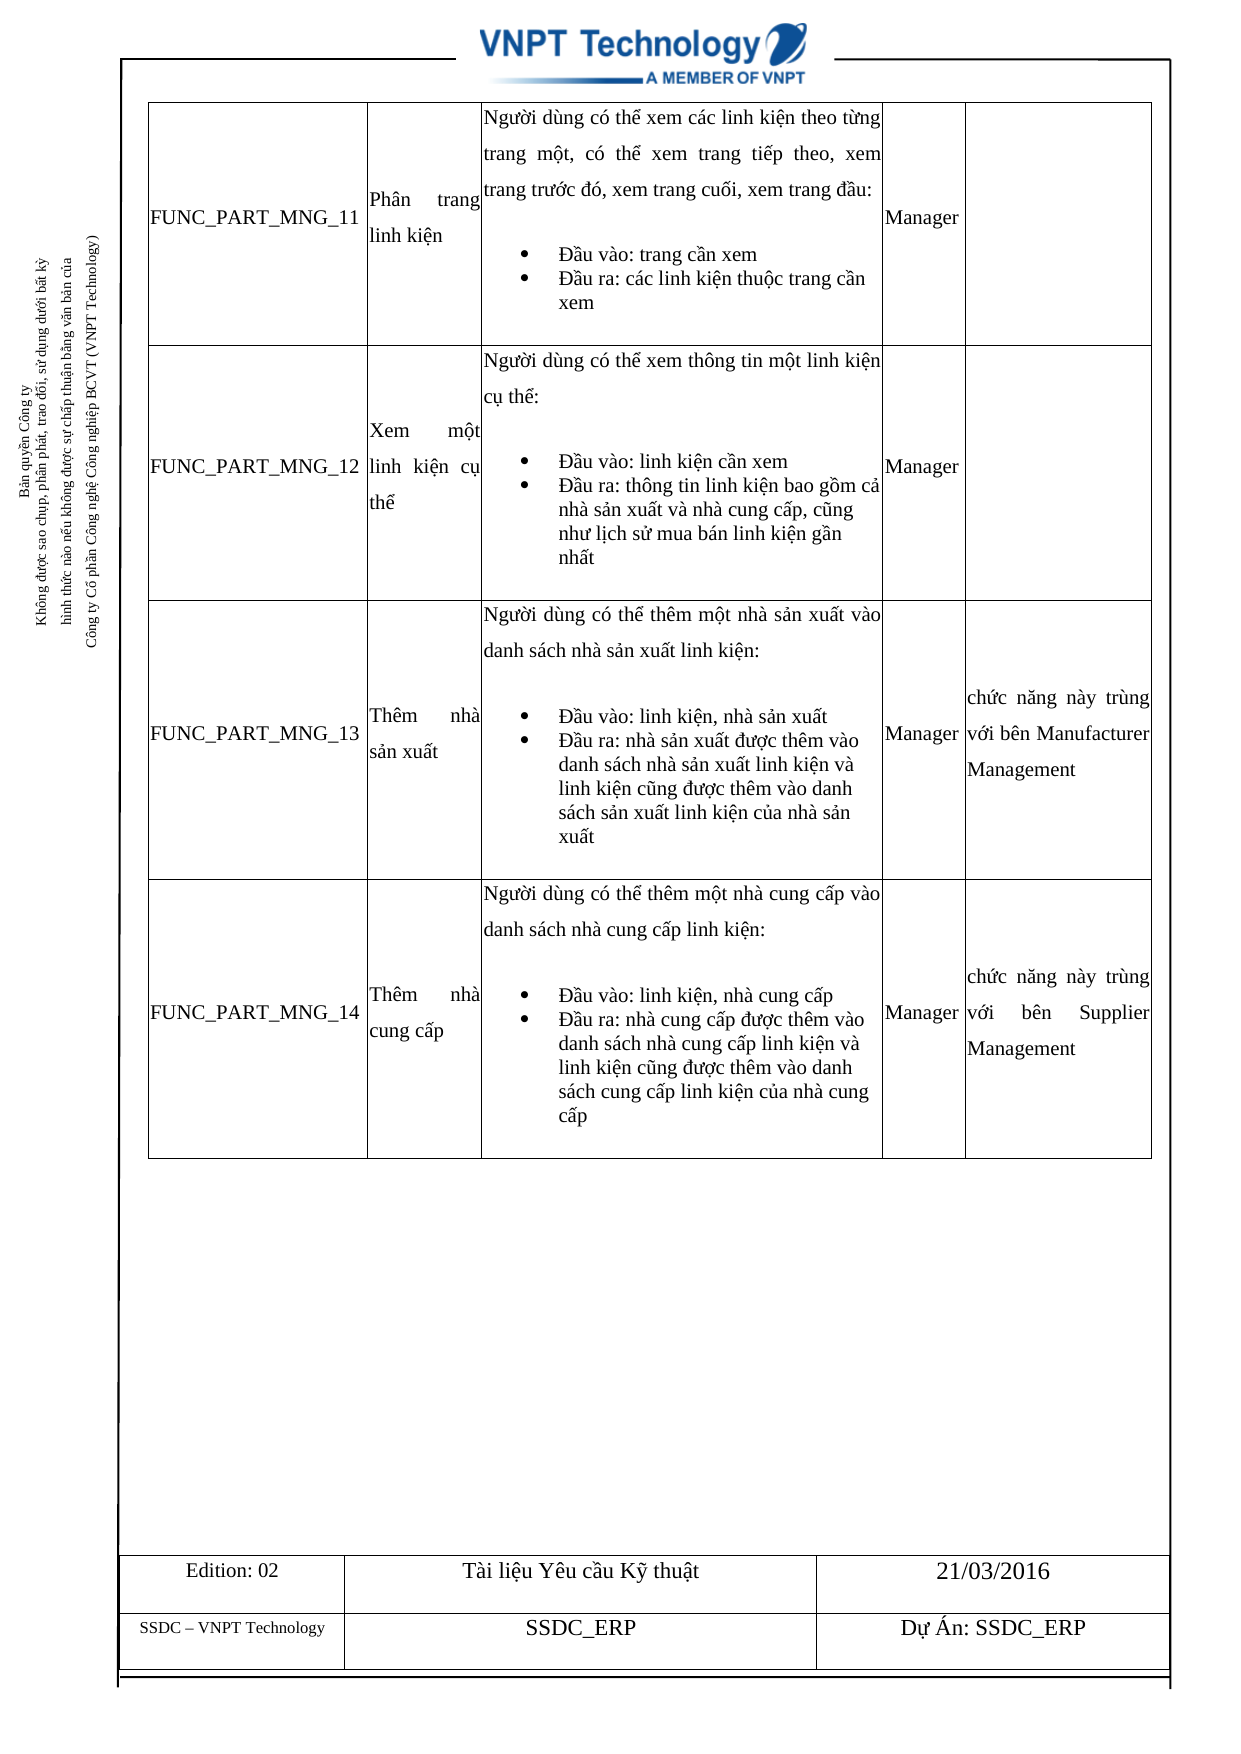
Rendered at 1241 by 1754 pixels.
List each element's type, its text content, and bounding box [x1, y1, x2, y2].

table_cell Thêm nhà cung cấp [368, 880, 481, 1158]
table_cell FUNC_PART_MNG_12 [149, 346, 367, 600]
table_cell Người dùng có thể xem thông tin một linh kiện cụ thể: Đầu vào: linh kiện cần xem Đầu ra: thông tin linh kiện bao gồm cả nhà sản xuất và nhà cung cấp, cũng như lịch sử mua bán linh kiện gần nhất [482, 346, 882, 600]
table_cell chức năng này trùng với bên Supplier Management [966, 880, 1151, 1158]
table_cell FUNC_PART_MNG_14 [149, 880, 367, 1158]
table_cell Người dùng có thể thêm một nhà cung cấp vào danh sách nhà cung cấp linh kiện: Đầu vào: linh kiện, nhà cung cấp Đầu ra: nhà cung cấp được thêm vào danh sách nhà cung cấp linh kiện và linh kiện cũng được thêm vào danh sách cung cấp linh kiện của nhà cung cấp [482, 880, 882, 1158]
table_cell FUNC_PART_MNG_11 [149, 103, 367, 345]
table_cell [966, 346, 1151, 600]
table_cell [966, 103, 1151, 345]
table_cell chức năng này trùng với bên Manufacturer Management [966, 601, 1151, 879]
table_cell Thêm nhà sản xuất [368, 601, 481, 879]
table_cell Manager [883, 346, 965, 600]
picture [479, 23, 808, 85]
table_cell Manager [883, 880, 965, 1158]
table_cell Manager [883, 601, 965, 879]
table_cell FUNC_PART_MNG_13 [149, 601, 367, 879]
table_cell Phân trang linh kiện [368, 103, 481, 345]
table_cell Người dùng có thể thêm một nhà sản xuất vào danh sách nhà sản xuất linh kiện: Đầu vào: linh kiện, nhà sản xuất Đầu ra: nhà sản xuất được thêm vào danh sách nhà sản xuất linh kiện và linh kiện cũng được thêm vào danh sách sản xuất linh kiện của nhà sản xuất [482, 601, 882, 879]
table_cell Manager [883, 103, 965, 345]
table_cell Xem một linh kiện cụ thể [368, 346, 481, 600]
table_cell Người dùng có thể xem các linh kiện theo từng trang một, có thể xem trang tiếp theo, xem trang trước đó, xem trang cuối, xem trang đầu: Đầu vào: trang cần xem Đầu ra: các linh kiện thuộc trang cần xem [482, 103, 882, 345]
